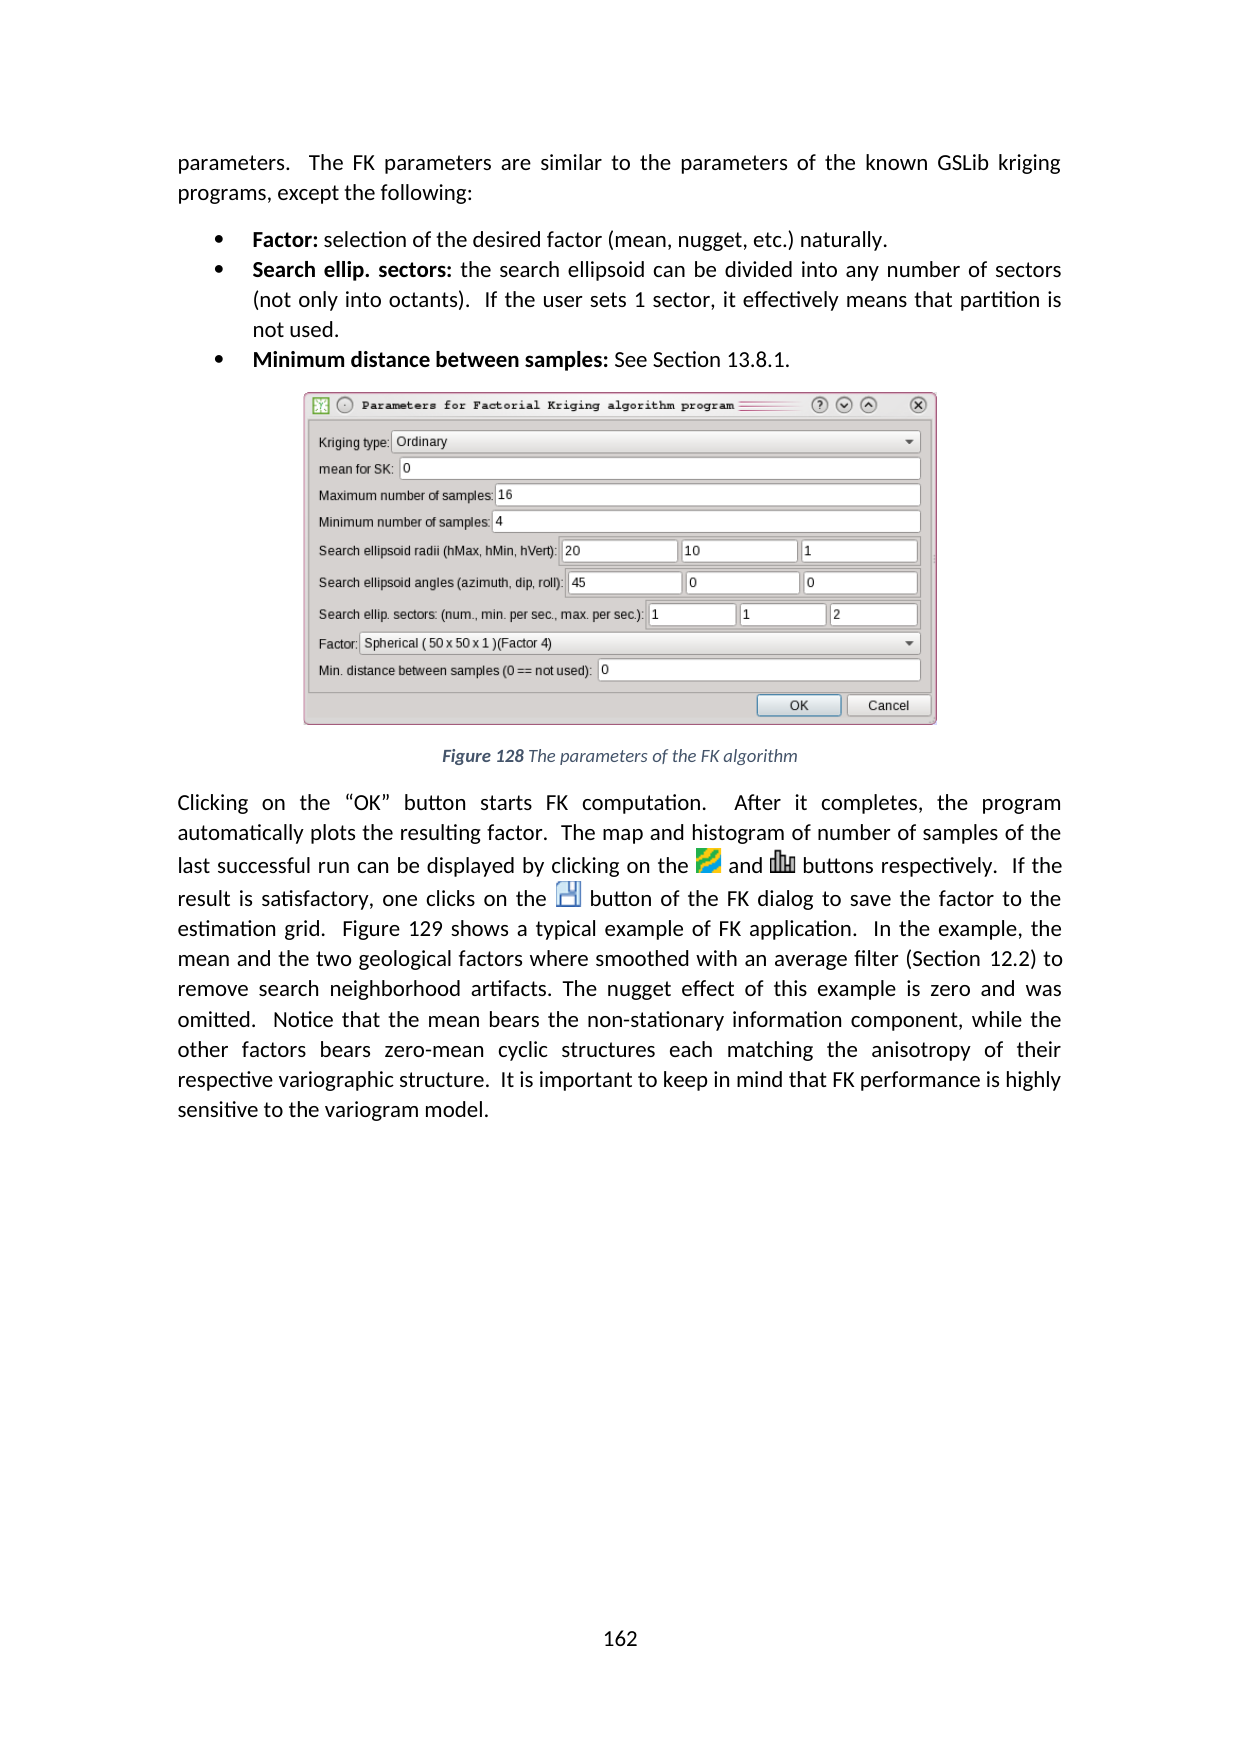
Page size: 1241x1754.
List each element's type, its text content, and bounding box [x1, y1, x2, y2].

picture [770, 848, 796, 873]
picture [696, 848, 722, 873]
text Figure 128 The parameters of the FK algorithm [177, 744, 1063, 767]
text Clicking on the “OK” button starts FK computation. After it completes, the program automatically plots the resulting factor. The map and histogram of number of samples of the last successful run can be displayed by clicking on the and buttons respectively. If the result is satisfactory, one clicks on the button of the FK dialog to save the factor to the estimation grid. Figure 129 shows a typical example of FK application. In the example, the mean and the two geological factors where smoothed with an average filter (Section 12.2) to remove search neighborhood artifacts. The nugget effect of this example is zero and was omitted. Notice that the mean bears the non-stationary information component, while the other factors bears zero-mean cyclic structures each matching the anisotropy of their respective variographic structure. It is important to keep in mind that FK performance is highly sensitive to the variogram model. [177, 788, 1063, 1123]
picture [556, 881, 582, 907]
list Factor: selection of the desired factor (mean, nugget, etc.) naturally. [215, 225, 1063, 253]
picture [303, 392, 937, 725]
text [177, 148, 1063, 206]
picture [712, 866, 722, 873]
list Minimum distance between samples: See Section 13.8.1. [215, 346, 1063, 373]
list Search ellip. sectors: the search ellipsoid can be divided into any number of sectors (not only into octants). If the user sets 1 sector, it effectively means that partition is not used. [215, 255, 1063, 343]
